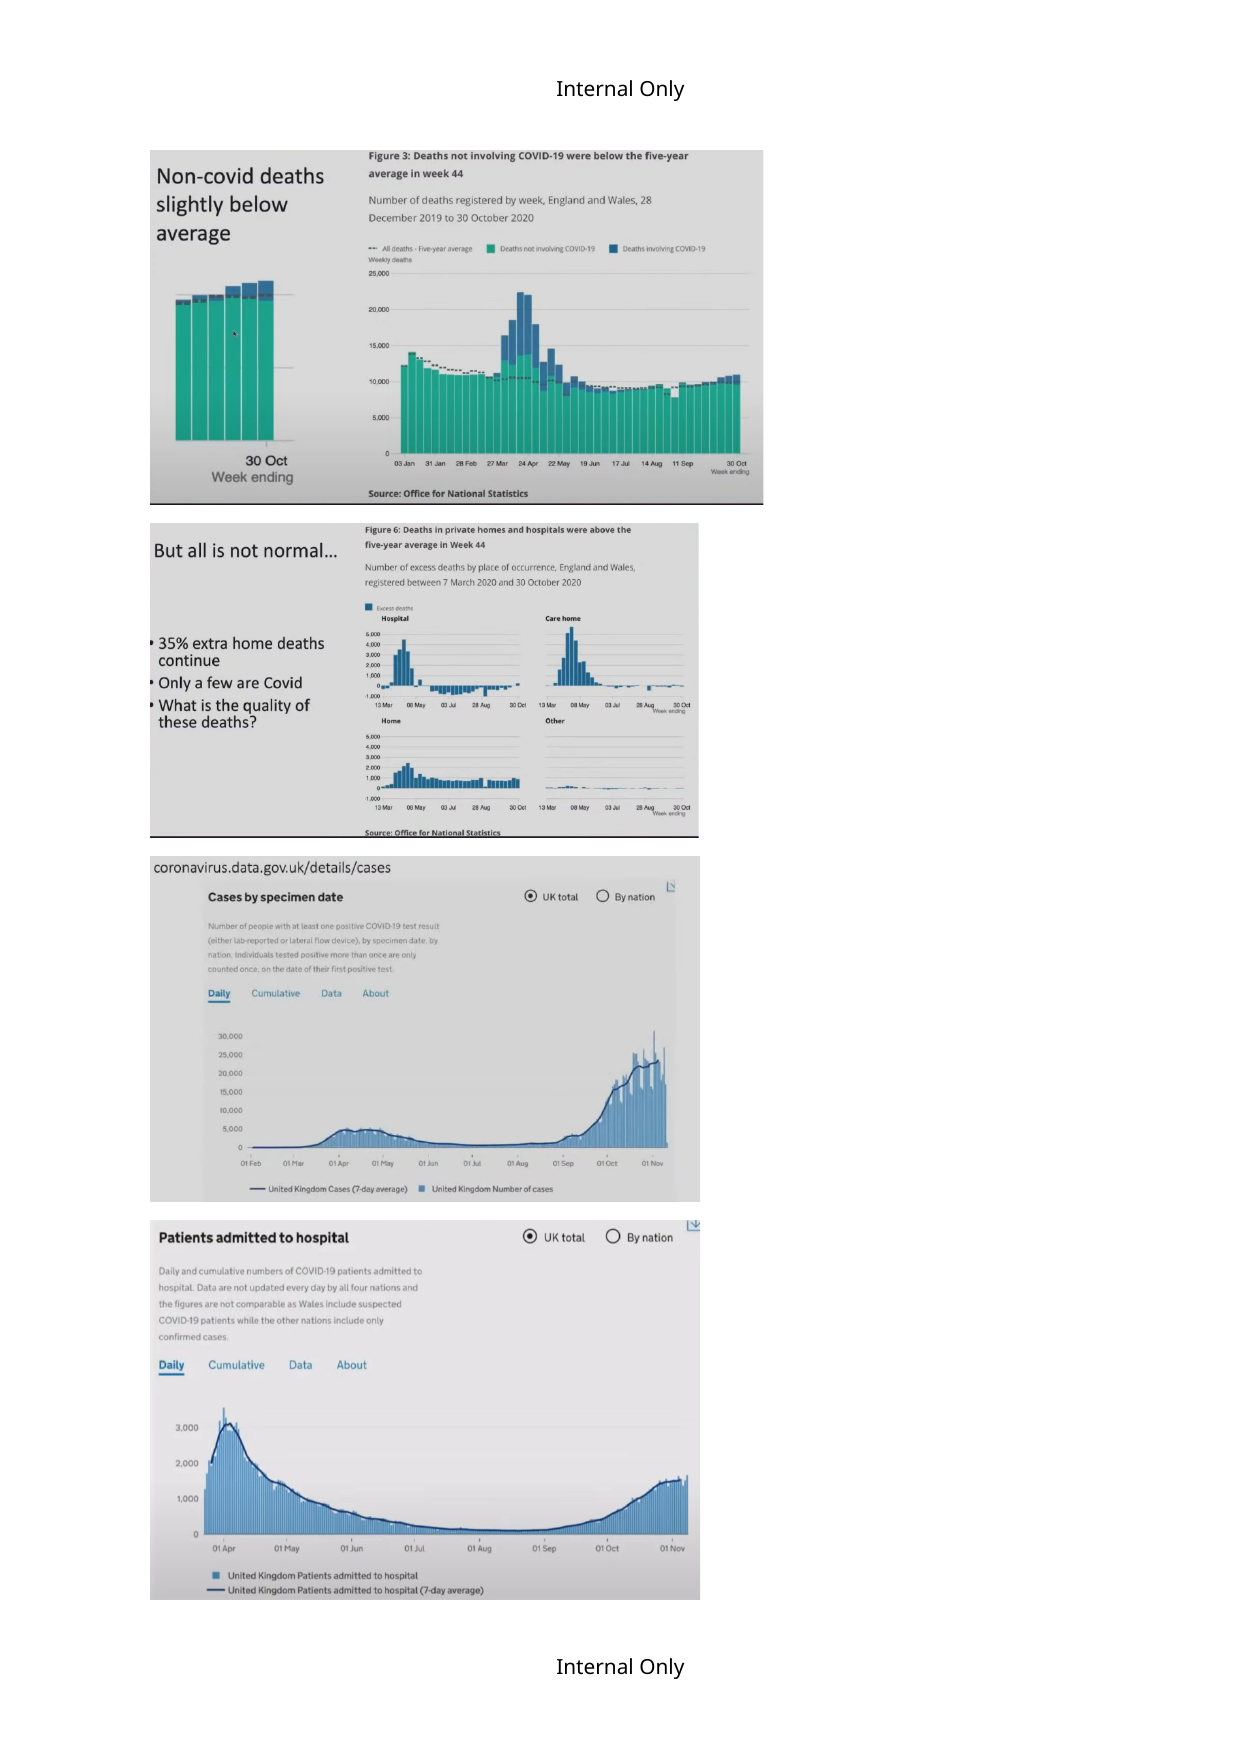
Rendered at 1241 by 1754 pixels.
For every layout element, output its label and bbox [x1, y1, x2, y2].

picture [150, 150, 764, 505]
picture [150, 856, 701, 1202]
picture [150, 523, 699, 838]
picture [150, 1220, 701, 1600]
